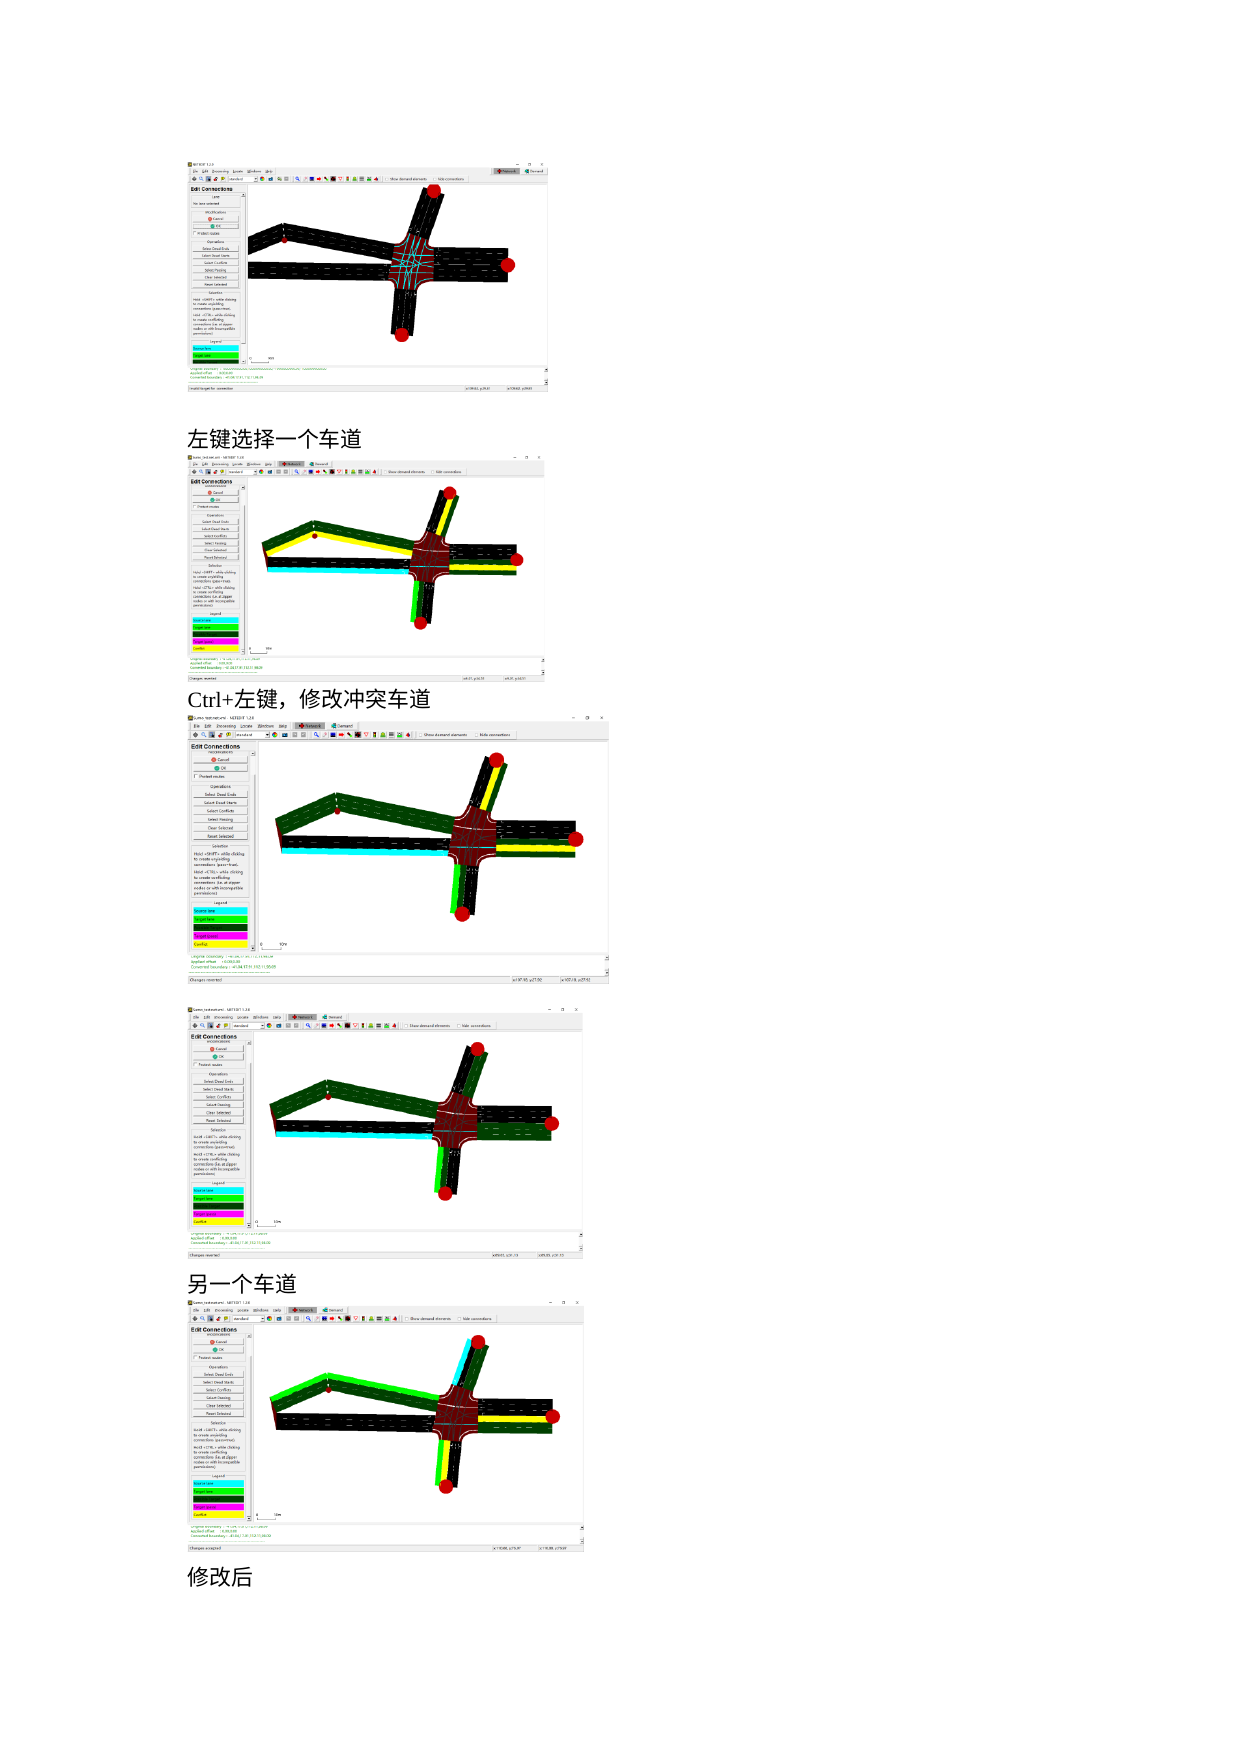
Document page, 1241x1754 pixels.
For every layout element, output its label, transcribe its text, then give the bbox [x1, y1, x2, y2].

text Ctrl+左键，修改冲突车道 [187, 682, 1053, 714]
picture [187, 1007, 583, 1259]
picture [187, 714, 609, 984]
picture [187, 1299, 584, 1552]
text 另一个车道 [187, 1267, 1053, 1299]
text 左键选择一个车道 [187, 422, 1053, 454]
text 修改后 [187, 1559, 1053, 1592]
picture [187, 162, 548, 392]
picture [187, 454, 545, 682]
